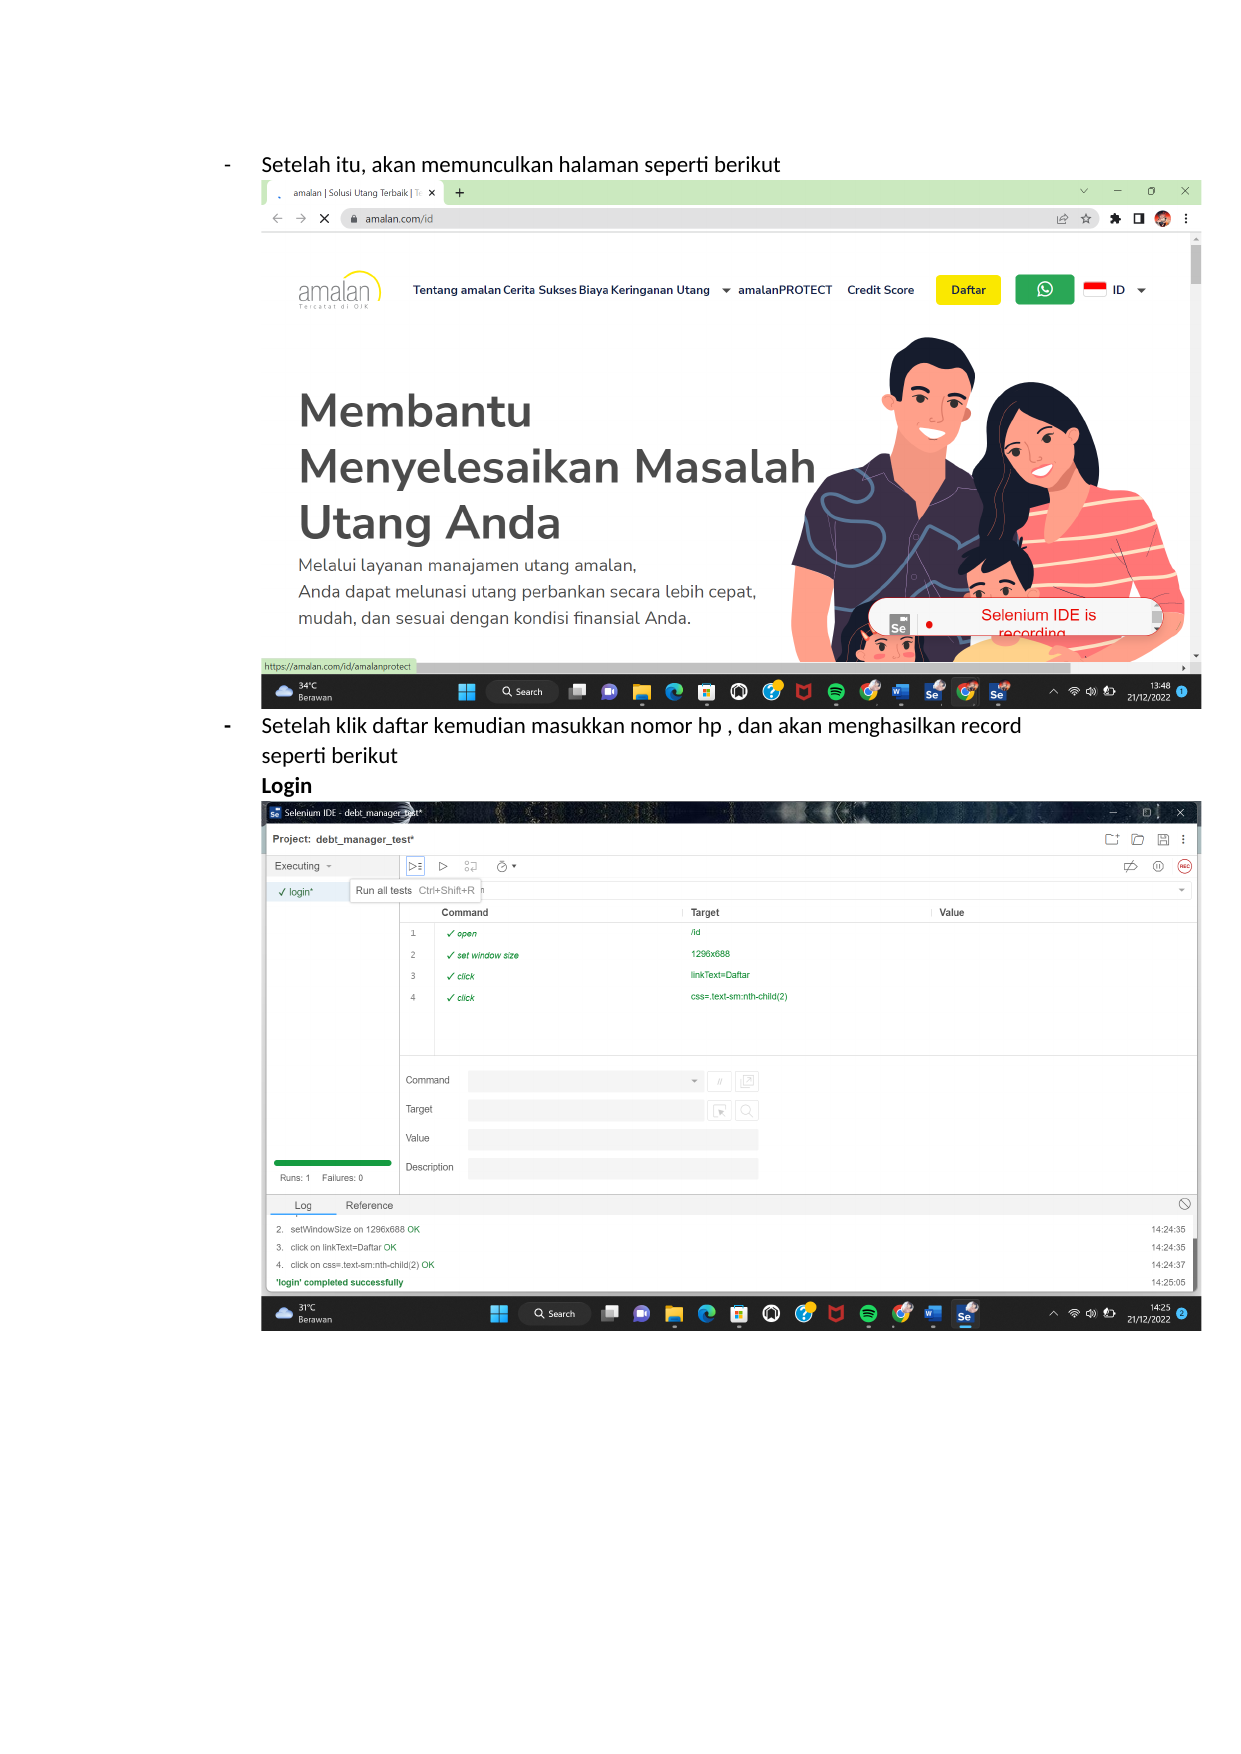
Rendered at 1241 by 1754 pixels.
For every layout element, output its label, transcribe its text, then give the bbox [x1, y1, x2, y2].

picture [261, 801, 1202, 1331]
list Setelah klik daftar kemudian masukkan nomor hp , dan akan menghasilkan record seperti berikut [224, 711, 1090, 769]
picture [261, 180, 1202, 709]
list Login [261, 772, 1090, 800]
